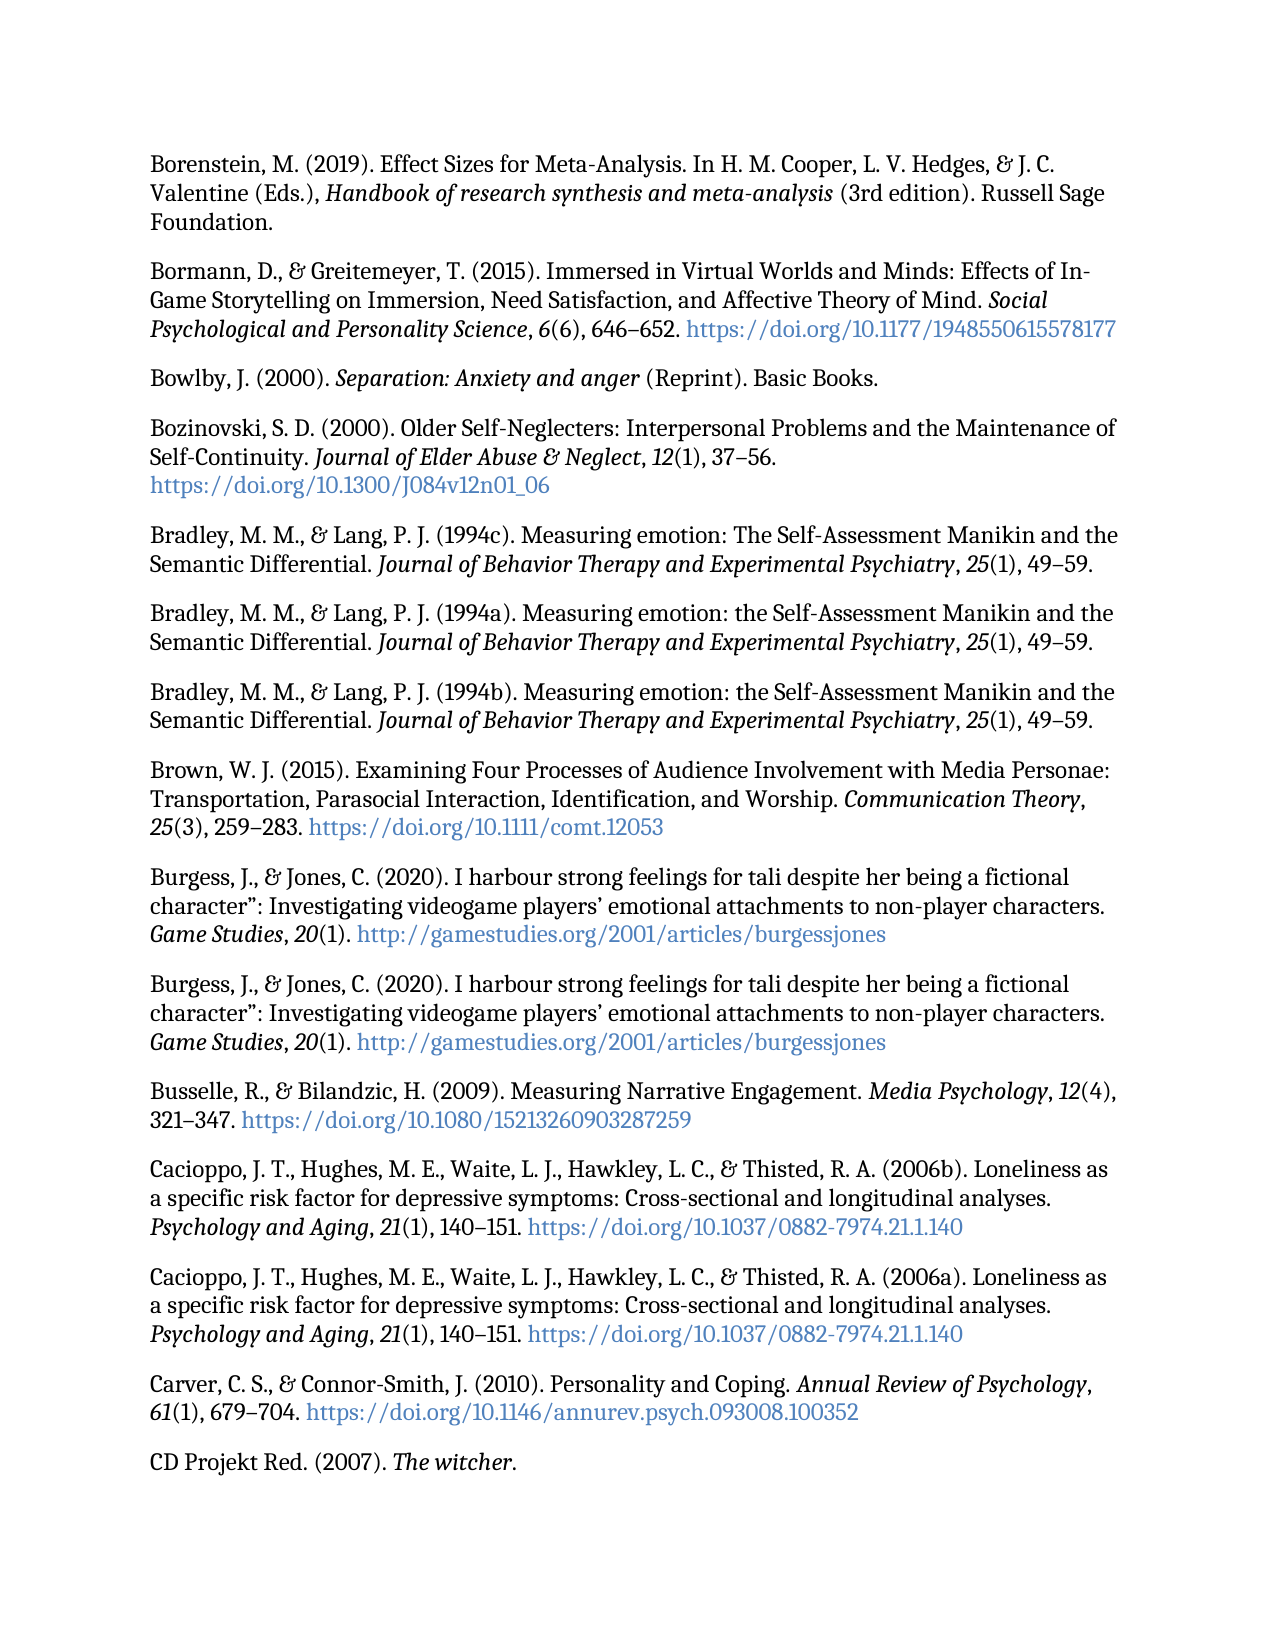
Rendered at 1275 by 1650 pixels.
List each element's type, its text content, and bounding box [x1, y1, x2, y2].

text Busselle, R., & Bilandzic, H. (2009). Measuring Narrative Engagement. Media Psychology, 12(4), 321–347. https://doi.org/10.1080/15213260903287259 [150, 1077, 1125, 1134]
text Burgess, J., & Jones, C. (2020). I harbour strong feelings for tali despite her being a fictional character”: Investigating videogame players’ emotional attachments to non-player characters. Game Studies, 20(1). http://gamestudies.org/2001/articles/burgessjones [150, 863, 1125, 949]
text Burgess, J., & Jones, C. (2020). I harbour strong feelings for tali despite her being a fictional character”: Investigating videogame players’ emotional attachments to non-player characters. Game Studies, 20(1). http://gamestudies.org/2001/articles/burgessjones [150, 970, 1125, 1056]
text Bozinovski, S. D. (2000). Older Self-Neglecters: Interpersonal Problems and the Maintenance of Self-Continuity. Journal of Elder Abuse & Neglect, 12(1), 37–56. https://doi.org/10.1300/J084v12n01_06 [150, 414, 1125, 500]
text Bradley, M. M., & Lang, P. J. (1994c). Measuring emotion: The Self-Assessment Manikin and the Semantic Differential. Journal of Behavior Therapy and Experimental Psychiatry, 25(1), 49–59. [150, 521, 1125, 578]
text Bowlby, J. (2000). Separation: Anxiety and anger (Reprint). Basic Books. [150, 364, 1125, 393]
text Bormann, D., & Greitemeyer, T. (2015). Immersed in Virtual Worlds and Minds: Effects of In-Game Storytelling on Immersion, Need Satisfaction, and Affective Theory of Mind. Social Psychological and Personality Science, 6(6), 646–652. https://doi.org/10.1177/1948550615578177 [150, 257, 1125, 343]
text Bradley, M. M., & Lang, P. J. (1994a). Measuring emotion: the Self-Assessment Manikin and the Semantic Differential. Journal of Behavior Therapy and Experimental Psychiatry, 25(1), 49–59. [150, 599, 1125, 657]
text Borenstein, M. (2019). Effect Sizes for Meta-Analysis. In H. M. Cooper, L. V. Hedges, & J. C. Valentine (Eds.), Handbook of research synthesis and meta-analysis (3rd edition). Russell Sage Foundation. [150, 150, 1125, 236]
text Carver, C. S., & Connor-Smith, J. (2010). Personality and Coping. Annual Review of Psychology, 61(1), 679–704. https://doi.org/10.1146/annurev.psych.093008.100352 [150, 1369, 1125, 1427]
text Bradley, M. M., & Lang, P. J. (1994b). Measuring emotion: the Self-Assessment Manikin and the Semantic Differential. Journal of Behavior Therapy and Experimental Psychiatry, 25(1), 49–59. [150, 677, 1125, 735]
text Cacioppo, J. T., Hughes, M. E., Waite, L. J., Hawkley, L. C., & Thisted, R. A. (2006b). Loneliness as a specific risk factor for depressive symptoms: Cross-sectional and longitudinal analyses. Psychology and Aging, 21(1), 140–151. https://doi.org/10.1037/0882-7974.21.1.140 [150, 1155, 1125, 1242]
text Cacioppo, J. T., Hughes, M. E., Waite, L. J., Hawkley, L. C., & Thisted, R. A. (2006a). Loneliness as a specific risk factor for depressive symptoms: Cross-sectional and longitudinal analyses. Psychology and Aging, 21(1), 140–151. https://doi.org/10.1037/0882-7974.21.1.140 [150, 1262, 1125, 1349]
text CD Projekt Red. (2007). The witcher. [150, 1448, 1125, 1477]
text Brown, W. J. (2015). Examining Four Processes of Audience Involvement with Media Personae: Transportation, Parasocial Interaction, Identification, and Worship. Communication Theory, 25(3), 259–283. https://doi.org/10.1111/comt.12053 [150, 756, 1125, 842]
